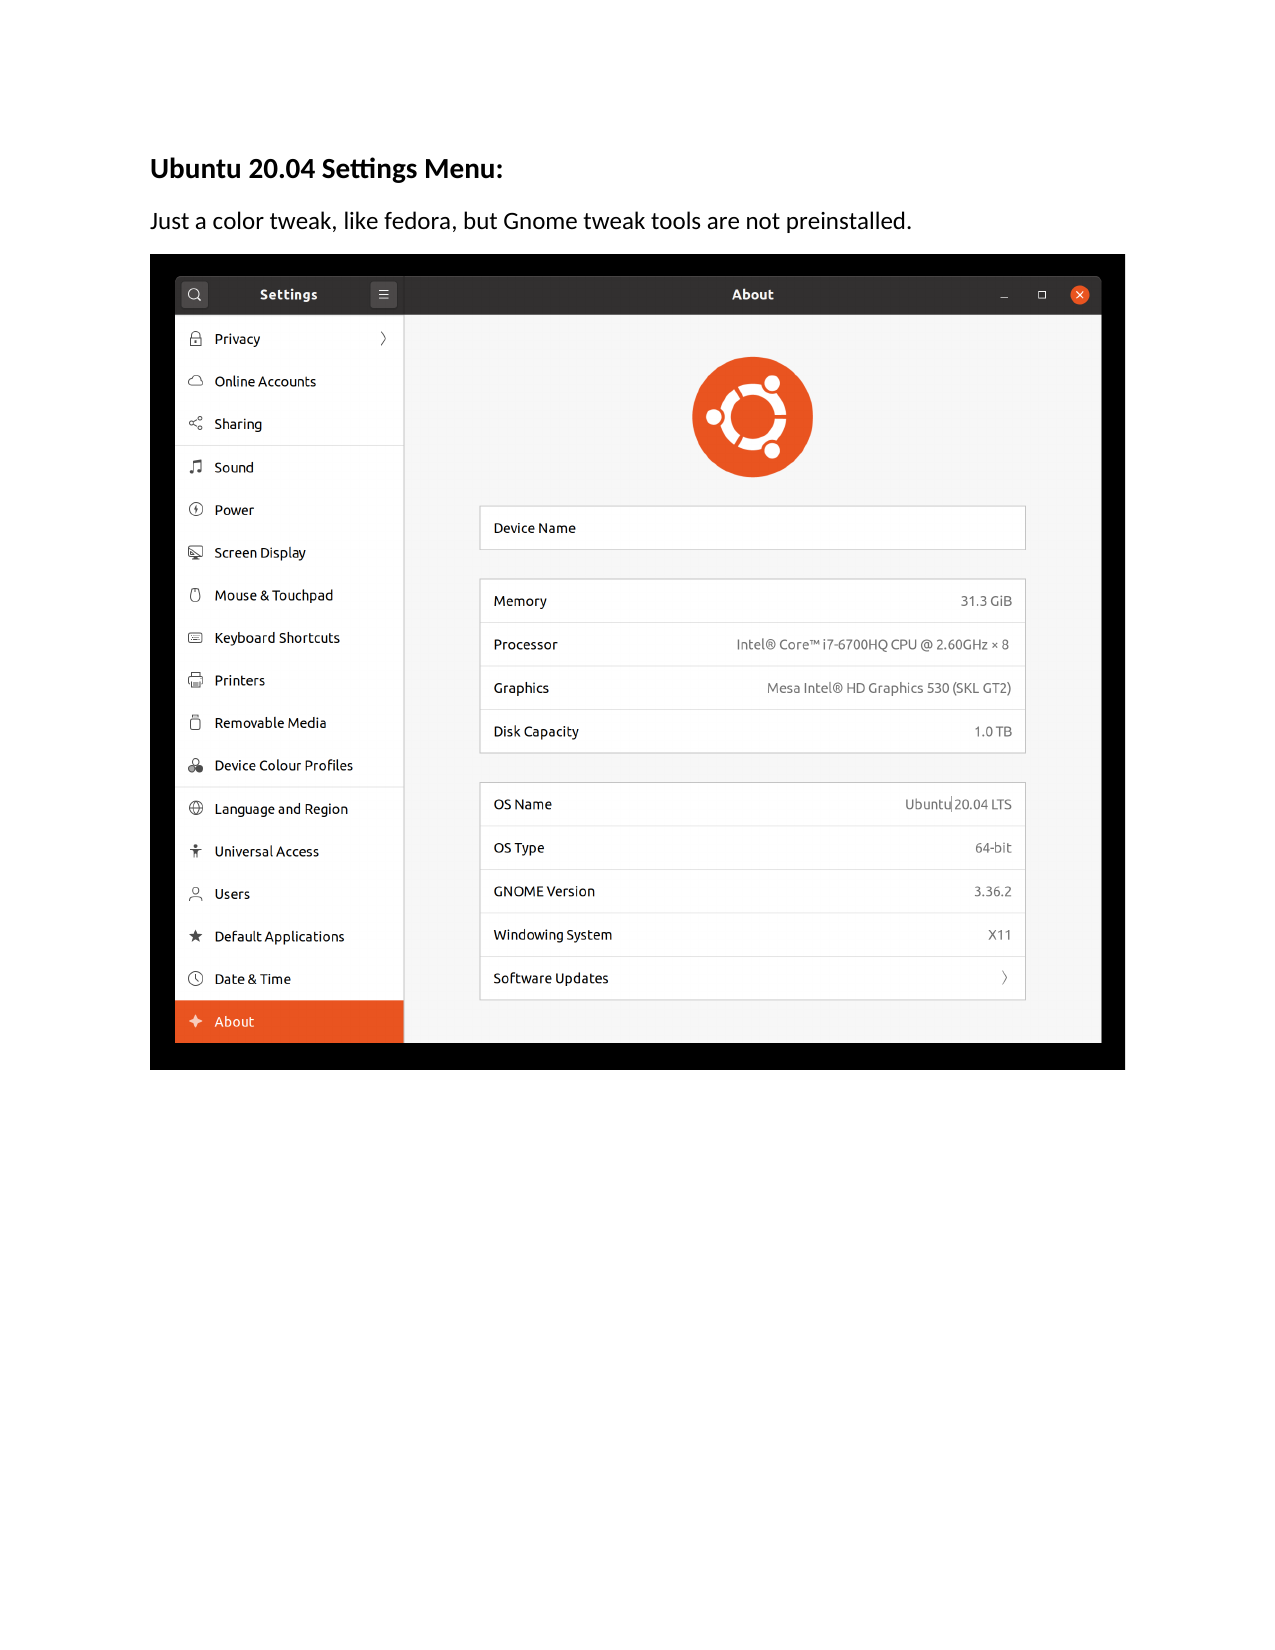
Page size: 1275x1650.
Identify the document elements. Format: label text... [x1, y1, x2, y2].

picture [150, 254, 1125, 1070]
text Just a color tweak, like fedora, but Gnome tweak tools are not preinstalled. [150, 205, 1125, 236]
text Ubuntu 20.04 Settings Menu: [150, 150, 1125, 186]
